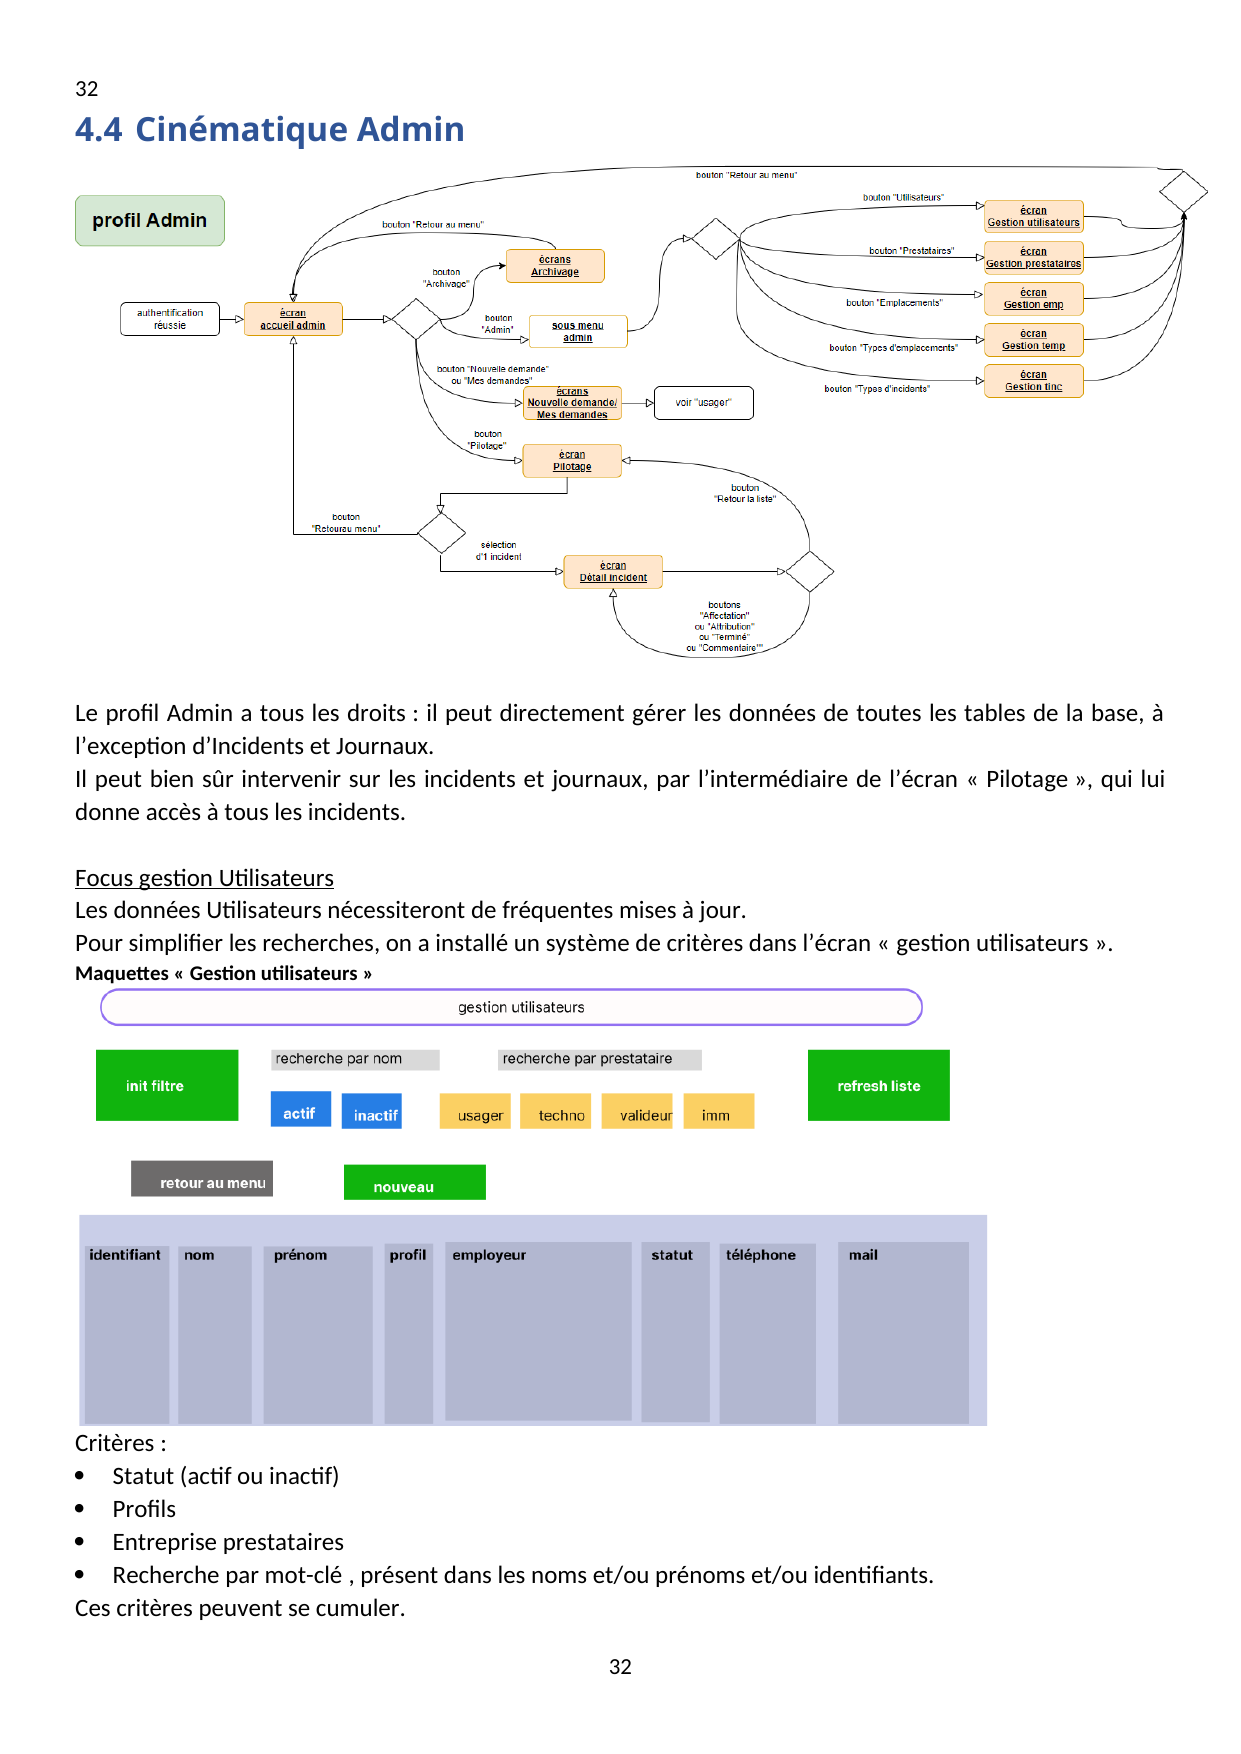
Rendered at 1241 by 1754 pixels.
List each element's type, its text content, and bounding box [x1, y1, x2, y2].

text Critères : [75, 1428, 1165, 1458]
text Statut (actif ou inactif) [75, 1461, 1165, 1491]
picture [75, 987, 988, 1426]
text Recherche par mot-clé , présent dans les noms et/ou prénoms et/ou identifiants. [75, 1559, 1165, 1590]
text Les données Utilisateurs nécessiteront de fréquentes mises à jour. [75, 894, 1165, 925]
text Maquettes « Gestion utilisateurs » [75, 960, 1165, 986]
text Profils [75, 1493, 1165, 1524]
text Le profil Admin a tous les droits : il peut directement gérer les données de toutes les tables de la base, à l’exception d’Incidents et Journaux. [75, 697, 1165, 761]
text Il peut bien sûr intervenir sur les incidents et journaux, par l’intermédiaire de l’écran « Pilotage », qui lui donne accès à tous les incidents. [75, 763, 1165, 826]
subtitle Cinématique Admin [75, 106, 1165, 151]
text Ces critères peuvent se cumuler. [75, 1592, 1165, 1623]
picture [75, 155, 1208, 662]
text Pour simplifier les recherches, on a installé un système de critères dans l’écran « gestion utilisateurs ». [75, 927, 1165, 958]
text Focus gestion Utilisateurs [75, 862, 1165, 892]
text Entreprise prestataires [75, 1526, 1165, 1557]
